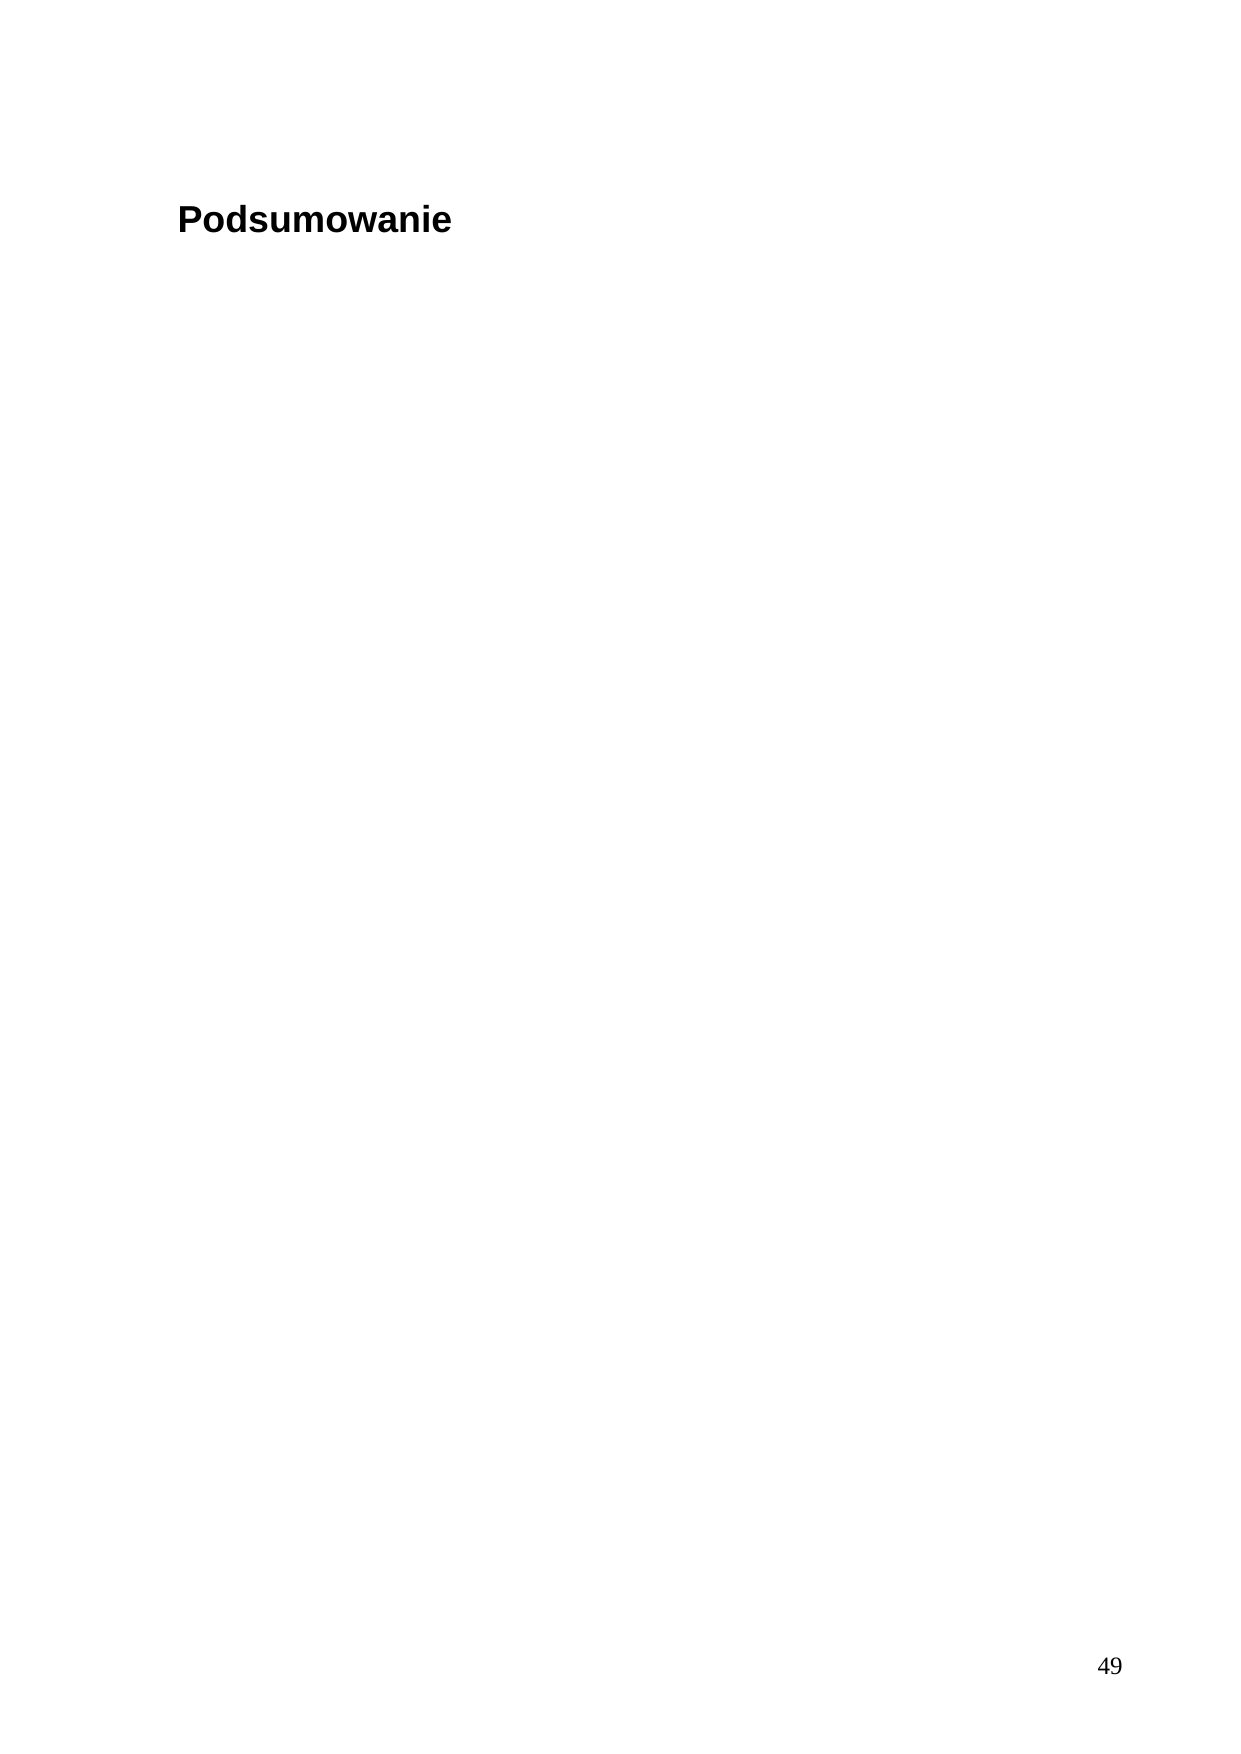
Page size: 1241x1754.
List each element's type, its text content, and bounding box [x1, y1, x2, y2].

subtitle Podsumowanie [177, 198, 1122, 241]
